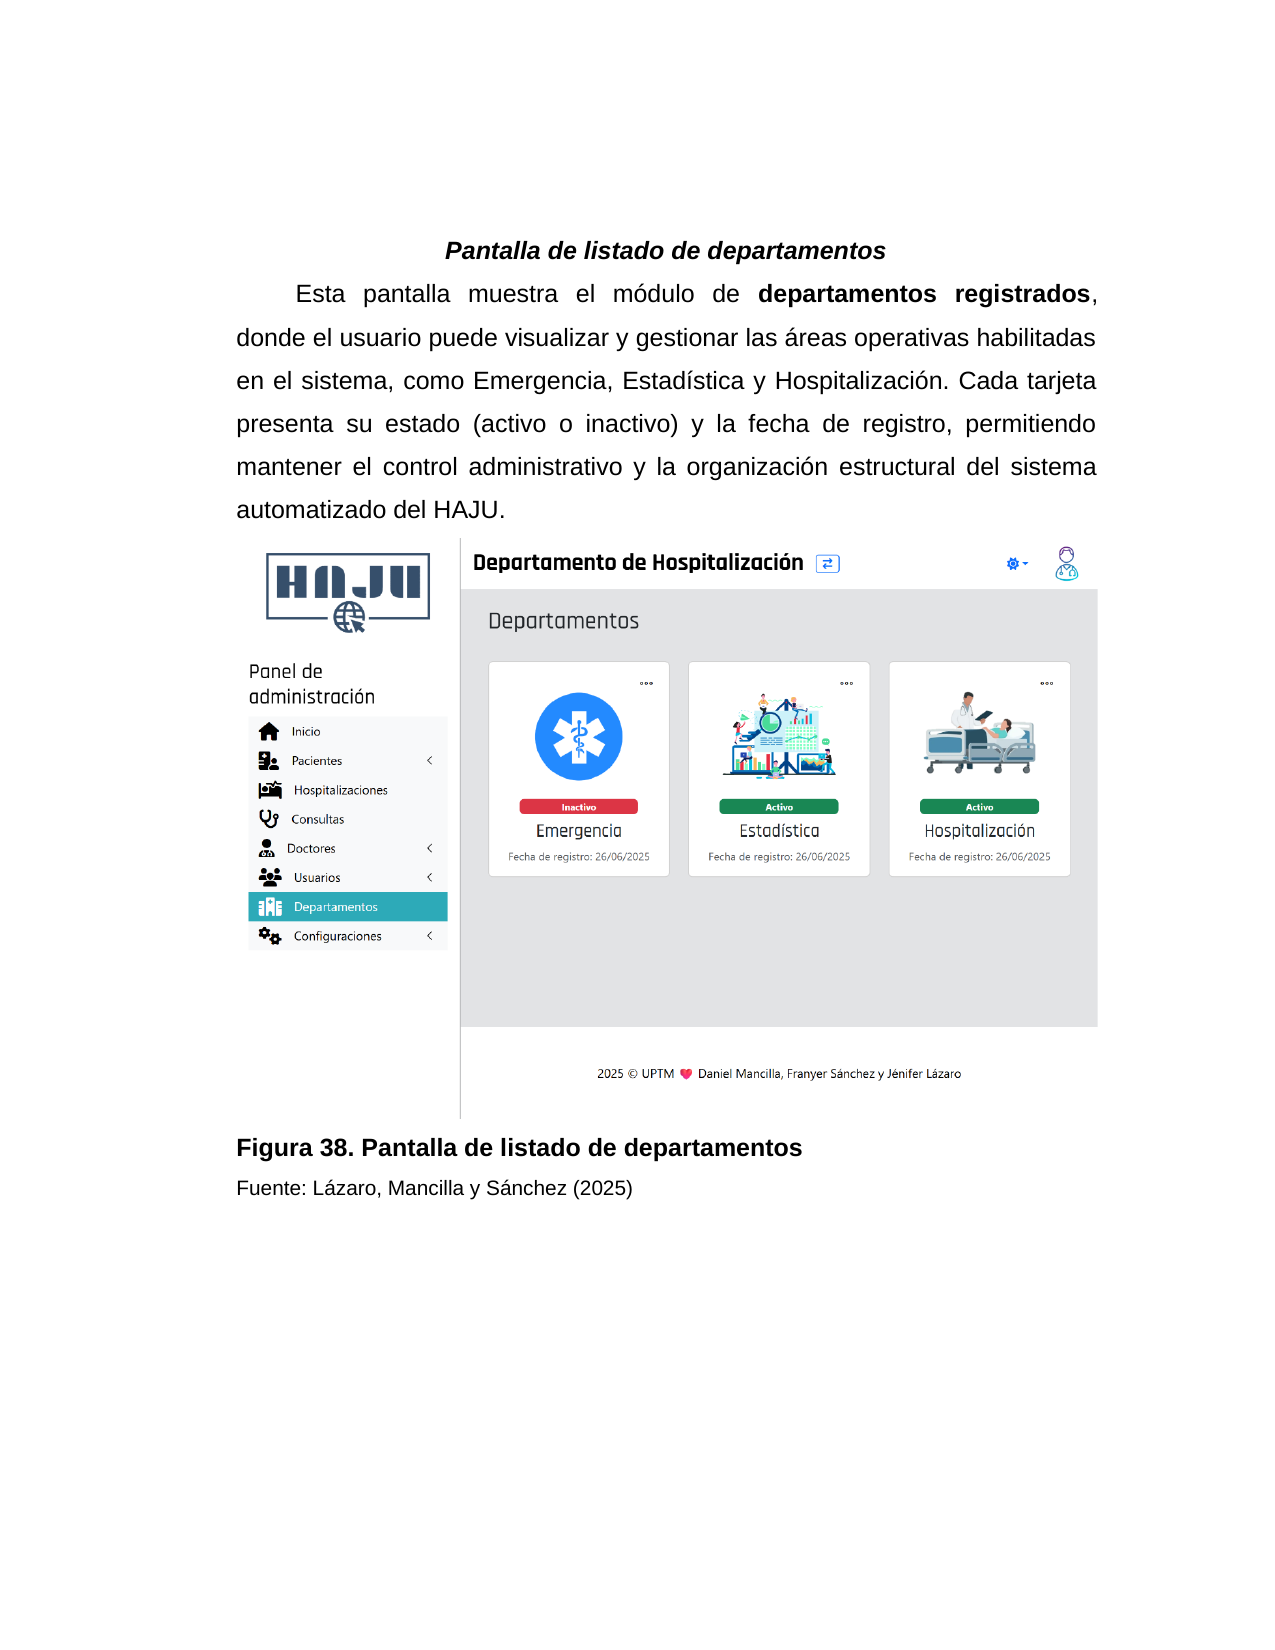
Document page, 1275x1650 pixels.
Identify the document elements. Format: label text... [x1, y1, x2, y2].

subtitle Pantalla de listado de departamentos [236, 236, 1098, 265]
text Figura 38. Pantalla de listado de departamentos [236, 1133, 1098, 1162]
text Fuente: Lázaro, Mancilla y Sánchez (2025) [236, 1176, 1098, 1200]
picture [236, 538, 1098, 1119]
text Esta pantalla muestra el módulo de departamentos registrados, donde el usuario puede visualizar y gestionar las áreas operativas habilitadas en el sistema, como Emergencia, Estadística y Hospitalización. Cada tarjeta presenta su estado (activo o inactivo) y la fecha de registro, permitiendo mantener el control administrativo y la organización estructural del sistema automatizado del HAJU. [236, 279, 1098, 524]
